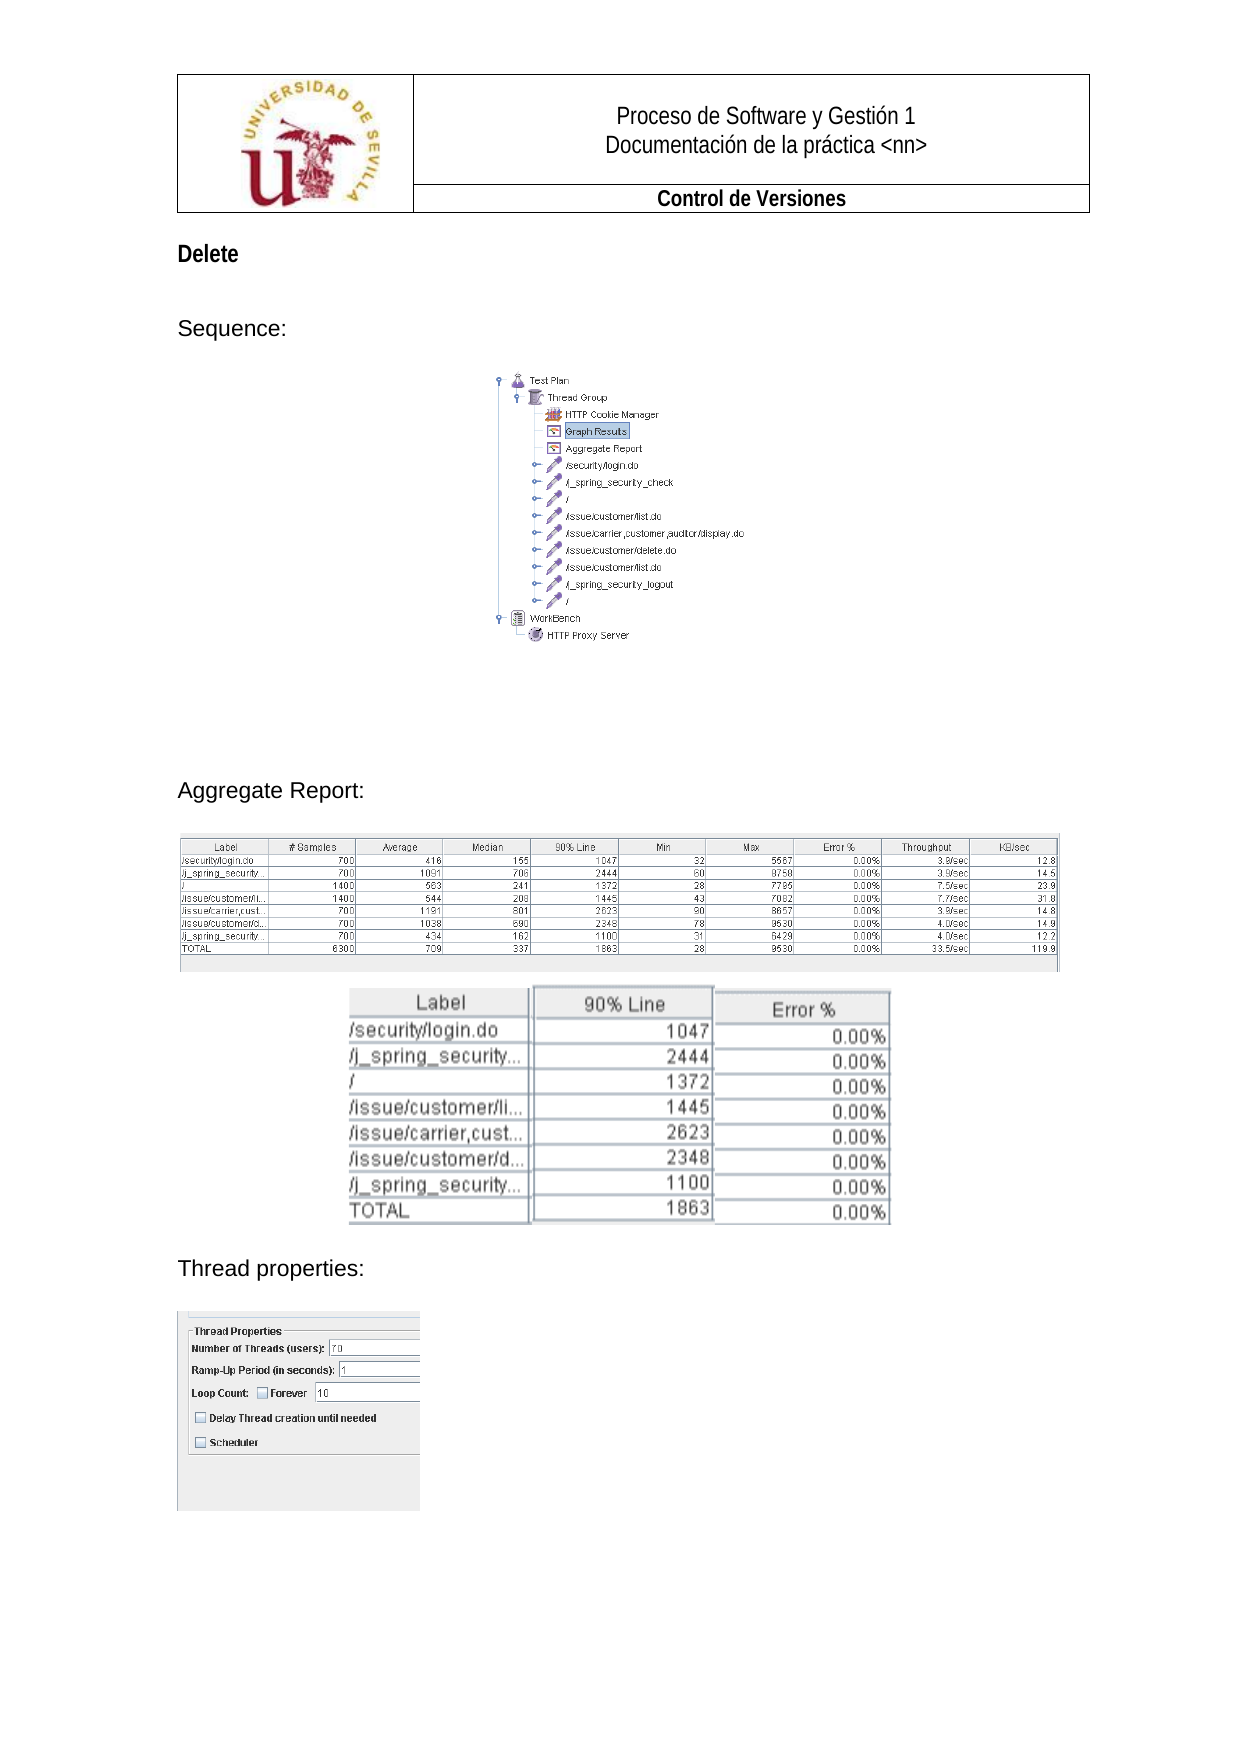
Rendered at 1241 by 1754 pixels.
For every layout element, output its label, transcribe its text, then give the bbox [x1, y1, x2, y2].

text Thread properties: [177, 1255, 1063, 1281]
picture [240, 79, 381, 208]
subtitle Delete [177, 239, 1063, 268]
picture [177, 1311, 420, 1511]
picture [493, 371, 777, 692]
picture [348, 984, 892, 1225]
picture [180, 833, 1060, 972]
text Aggregate Report: [177, 777, 1063, 803]
text Sequence: [177, 315, 1063, 342]
